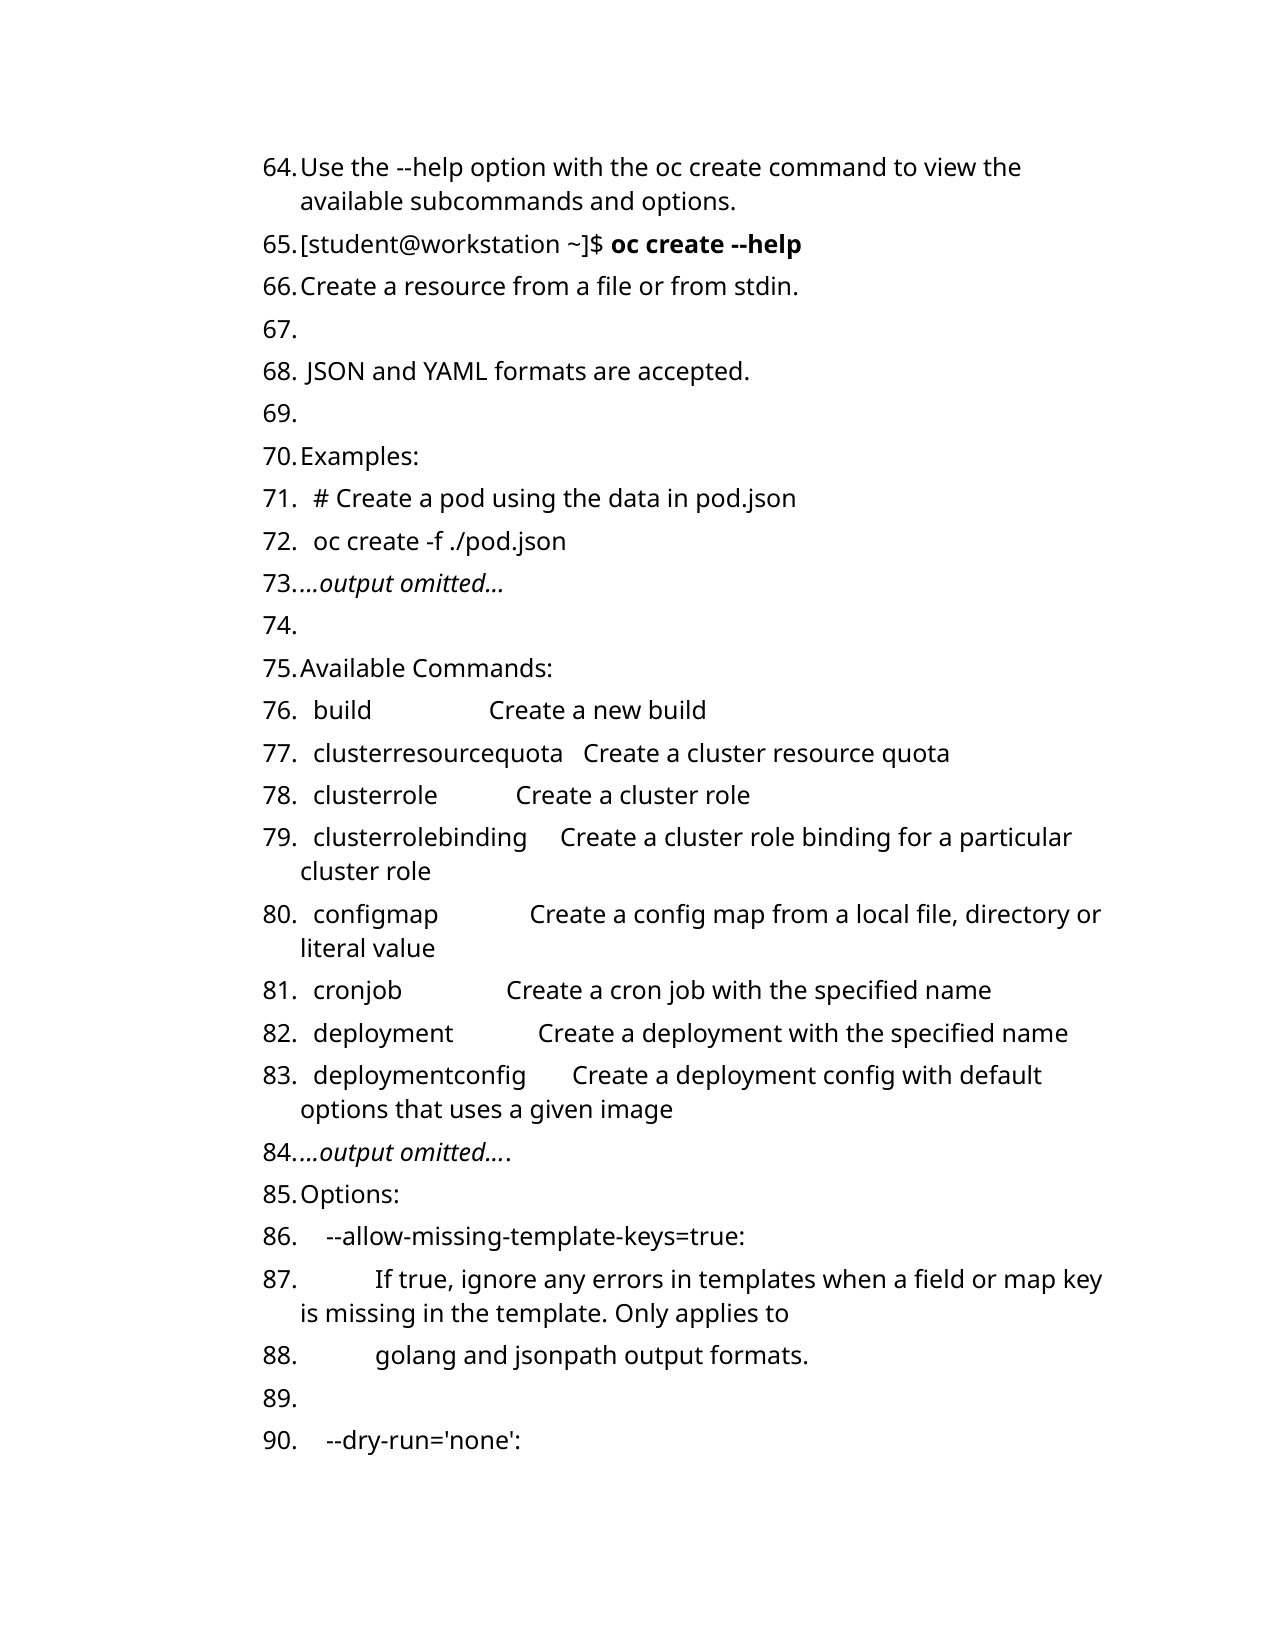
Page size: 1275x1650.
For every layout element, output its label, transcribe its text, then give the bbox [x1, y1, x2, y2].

list If true, ignore any errors in templates when a field or map key is missing in the template. Only applies to [262, 1261, 1125, 1329]
list --dry-run='none': [262, 1423, 1125, 1457]
list JSON and YAML formats are accepted. [262, 354, 1125, 388]
list deployment Create a deployment with the specified name [262, 1015, 1125, 1049]
list clusterrolebinding Create a cluster role binding for a particular cluster role [262, 820, 1125, 888]
list configmap Create a config map from a local file, directory or literal value [262, 896, 1125, 964]
list clusterrole Create a cluster role [262, 778, 1125, 812]
list --allow-missing-template-keys=true: [262, 1219, 1125, 1253]
list Options: [262, 1177, 1125, 1211]
list Examples: [262, 438, 1125, 472]
list build Create a new build [262, 693, 1125, 727]
list cronjob Create a cron job with the specified name [262, 973, 1125, 1007]
list golang and jsonpath output formats. [262, 1338, 1125, 1372]
list ...output omitted... [262, 566, 1125, 600]
list Use the --help option with the oc create command to view the available subcommands and options. [262, 150, 1125, 218]
list clusterresourcequota Create a cluster resource quota [262, 735, 1125, 769]
list Available Commands: [262, 650, 1125, 684]
list deploymentconfig Create a deployment config with default options that uses a given image [262, 1058, 1125, 1126]
list # Create a pod using the data in pod.json [262, 481, 1125, 515]
list [student@workstation ~]$ oc create --help [262, 226, 1125, 261]
list Create a resource from a file or from stdin. [262, 269, 1125, 303]
list oc create -f ./pod.json [262, 523, 1125, 557]
list ...output omitted.... [262, 1134, 1125, 1168]
